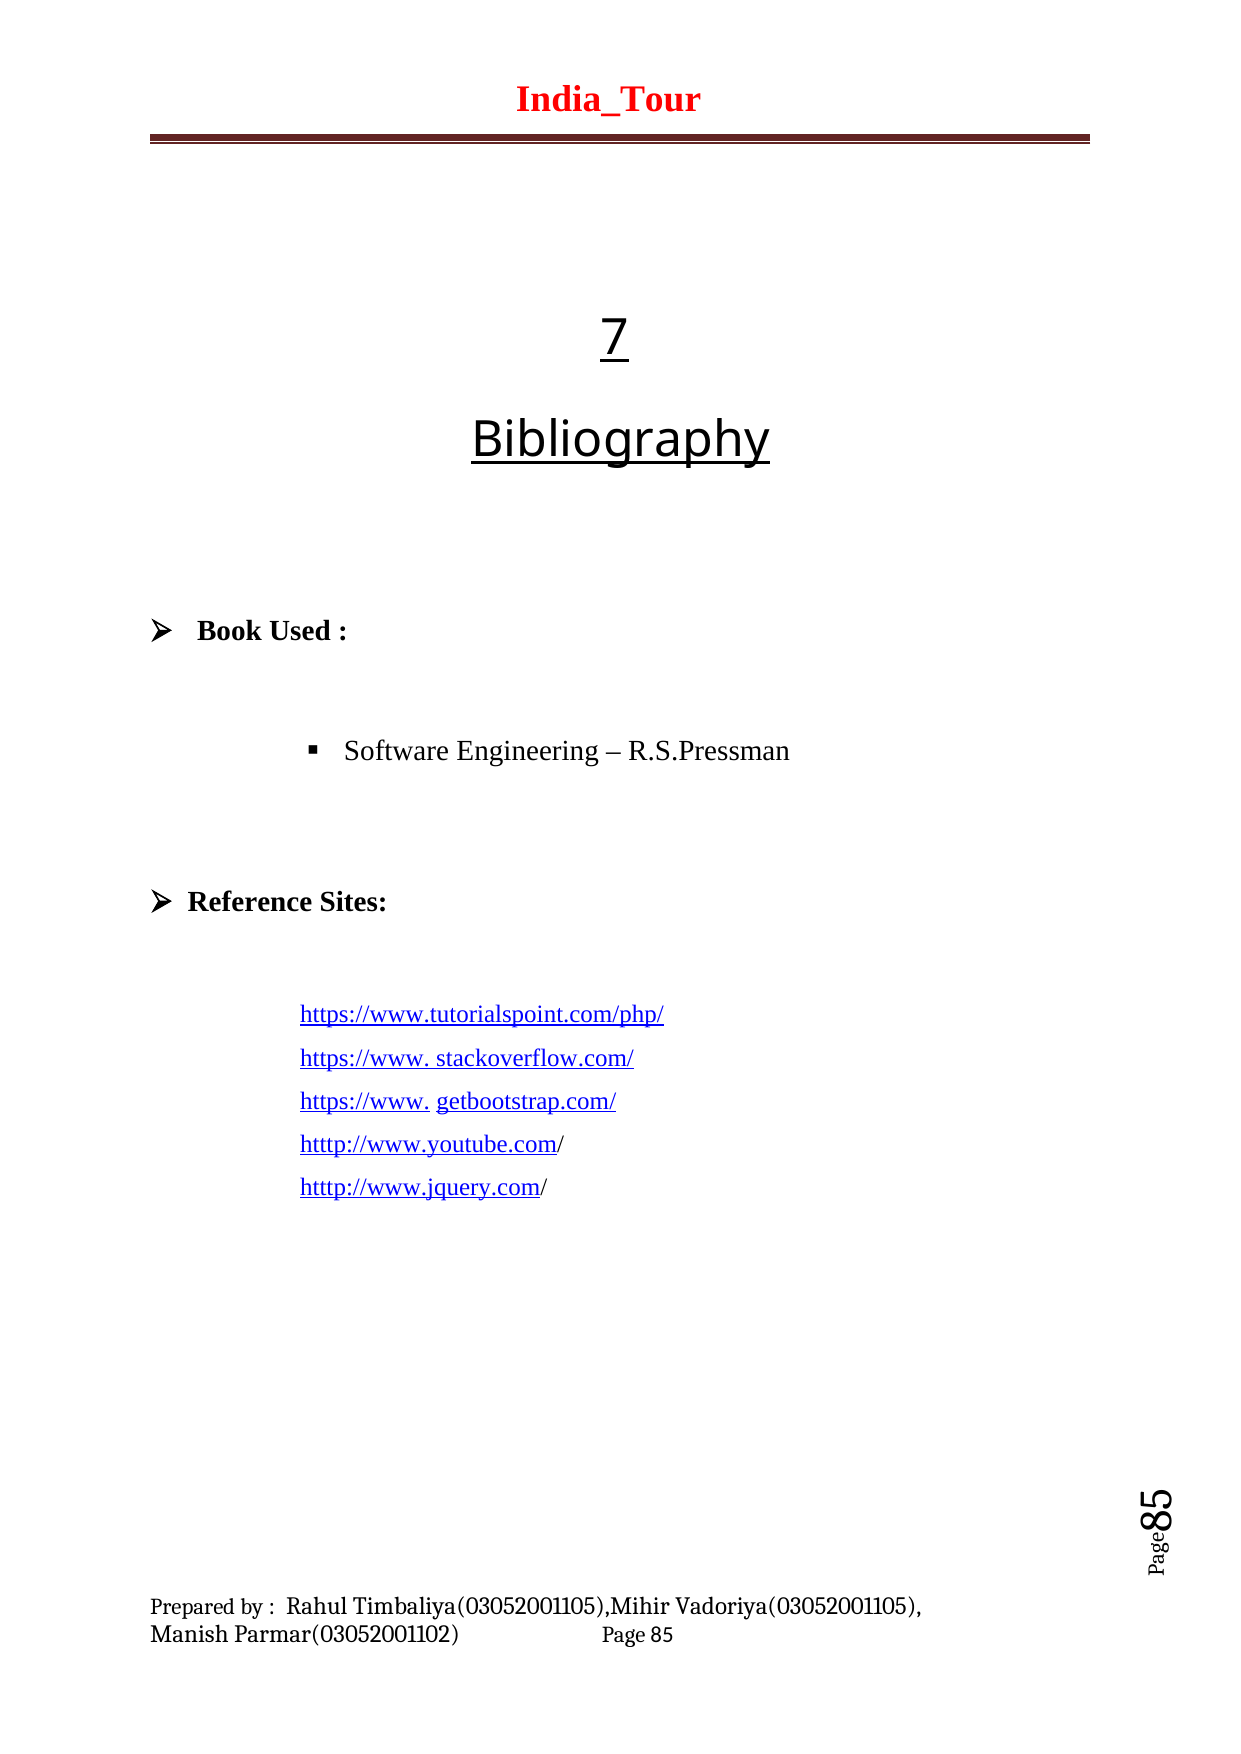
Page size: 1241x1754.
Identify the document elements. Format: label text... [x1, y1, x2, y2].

text htttp://www.youtube.com/ [300, 1129, 1090, 1158]
text https://www. getbootstrap.com/ [300, 1086, 1090, 1114]
list Software Engineering – R.S.Pressman [306, 733, 1090, 767]
text https://www. stackoverflow.com/ [300, 1043, 1090, 1071]
list Book Used : [150, 613, 1090, 647]
list Reference Sites: [150, 884, 1090, 918]
text Bibliography [150, 403, 1090, 472]
text https://www.tutorialspoint.com/php/ [300, 999, 1090, 1028]
text htttp://www.jquery.com/ [300, 1172, 1090, 1201]
text 7 [150, 301, 1090, 369]
